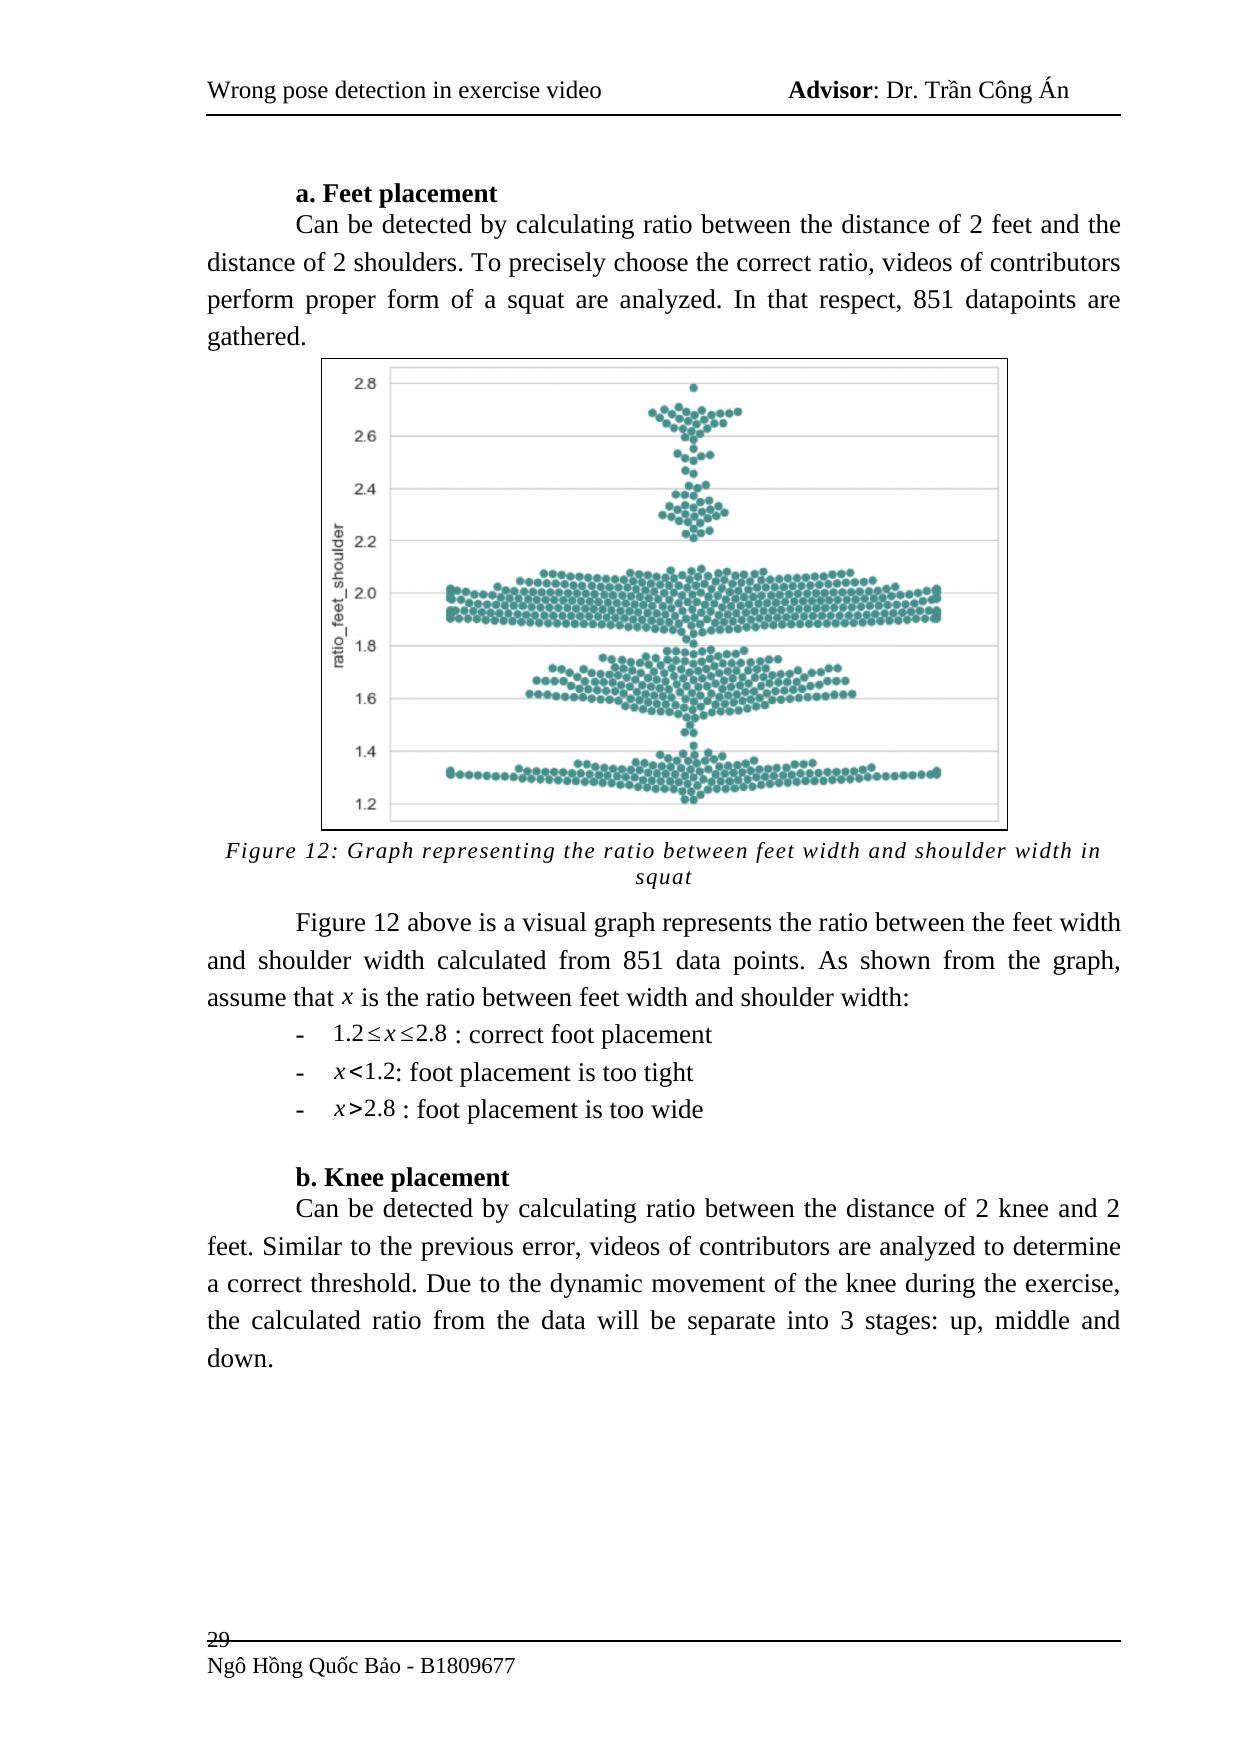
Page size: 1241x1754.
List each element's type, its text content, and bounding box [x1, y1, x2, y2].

list : foot placement is too tight [295, 1056, 1122, 1087]
text Can be detected by calculating ratio between the distance of 2 feet and the distance of 2 shoulders. To precisely choose the correct ratio, videos of contributors perform proper form of a squat are analyzed. In that respect, 851 datapoints are gathered. [207, 208, 1122, 351]
text Can be detected by calculating ratio between the distance of 2 knee and 2 feet. Similar to the previous error, videos of contributors are analyzed to determine a correct threshold. Due to the dynamic movement of the knee during the exercise, the calculated ratio from the data will be separate into 3 stages: up, middle and down. [207, 1192, 1122, 1373]
list : foot placement is too wide [295, 1093, 1122, 1124]
text a. Feet placement [207, 177, 1122, 208]
text b. Knee placement [207, 1161, 1122, 1192]
picture [322, 359, 1007, 829]
text Figure 12 above is a visual graph represents the ratio between the feet width and shoulder width calculated from 851 data points. As shown from the graph, assume that is the ratio between feet width and shoulder width: [207, 906, 1122, 1012]
list : correct foot placement [295, 1018, 1122, 1049]
